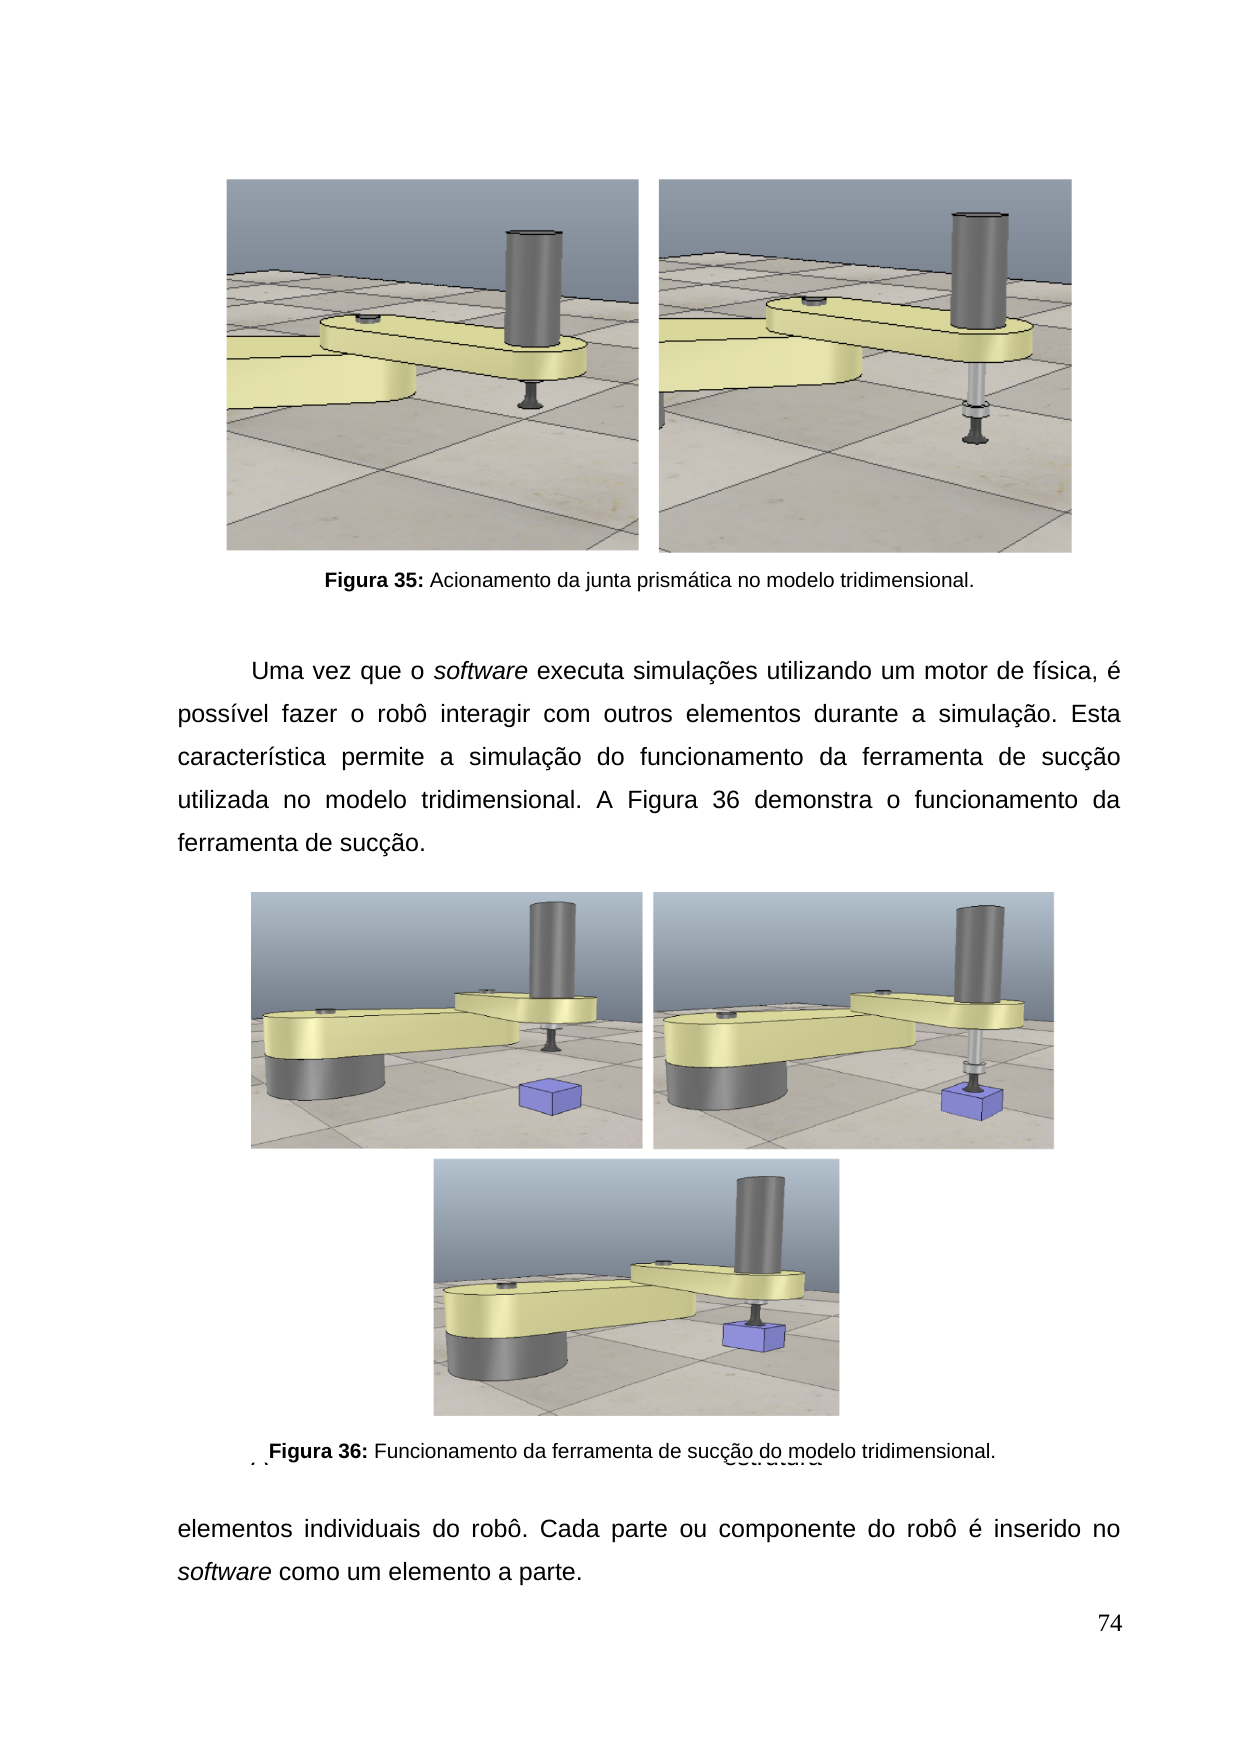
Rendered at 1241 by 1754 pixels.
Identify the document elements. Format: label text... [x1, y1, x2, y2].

text Figura 35: Acionamento da junta prismática no modelo tridimensional. [177, 568, 1122, 592]
text Uma vez que o software executa simulações utilizando um motor de física, é possível fazer o robô interagir com outros elementos durante a simulação. Esta característica permite a simulação do funcionamento da ferramenta de sucção utilizada no modelo tridimensional. A Figura 36 demonstra o funcionamento da ferramenta de sucção. [177, 656, 1122, 857]
picture [251, 892, 1063, 1429]
text A estrutura do modelo tridimensional no software de simulação é feita com base em elementos individuais do robô. Cada parte ou componente do robô é inserido no software como um elemento a parte. [177, 1442, 1122, 1586]
picture [226, 177, 1073, 554]
